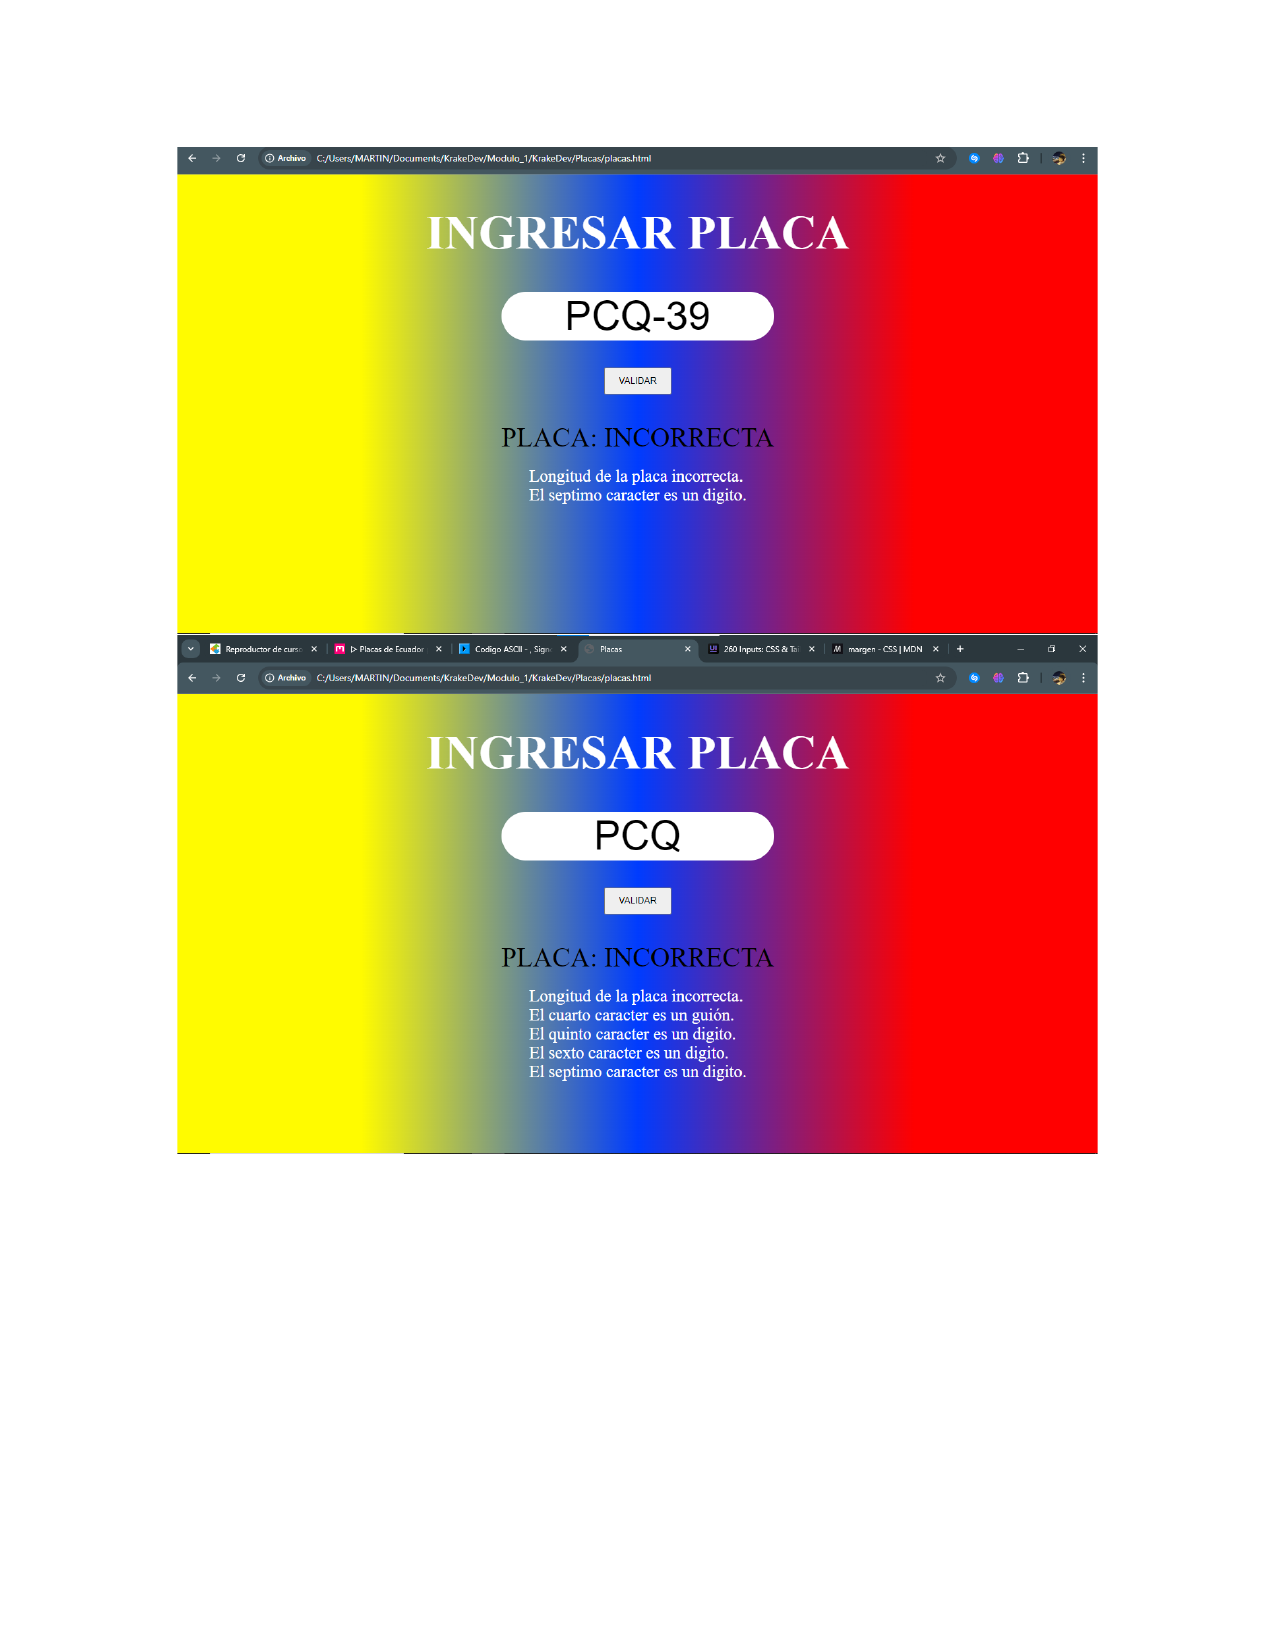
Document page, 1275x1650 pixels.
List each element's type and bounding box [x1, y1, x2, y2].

picture [177, 635, 1098, 1154]
picture [177, 147, 1098, 634]
